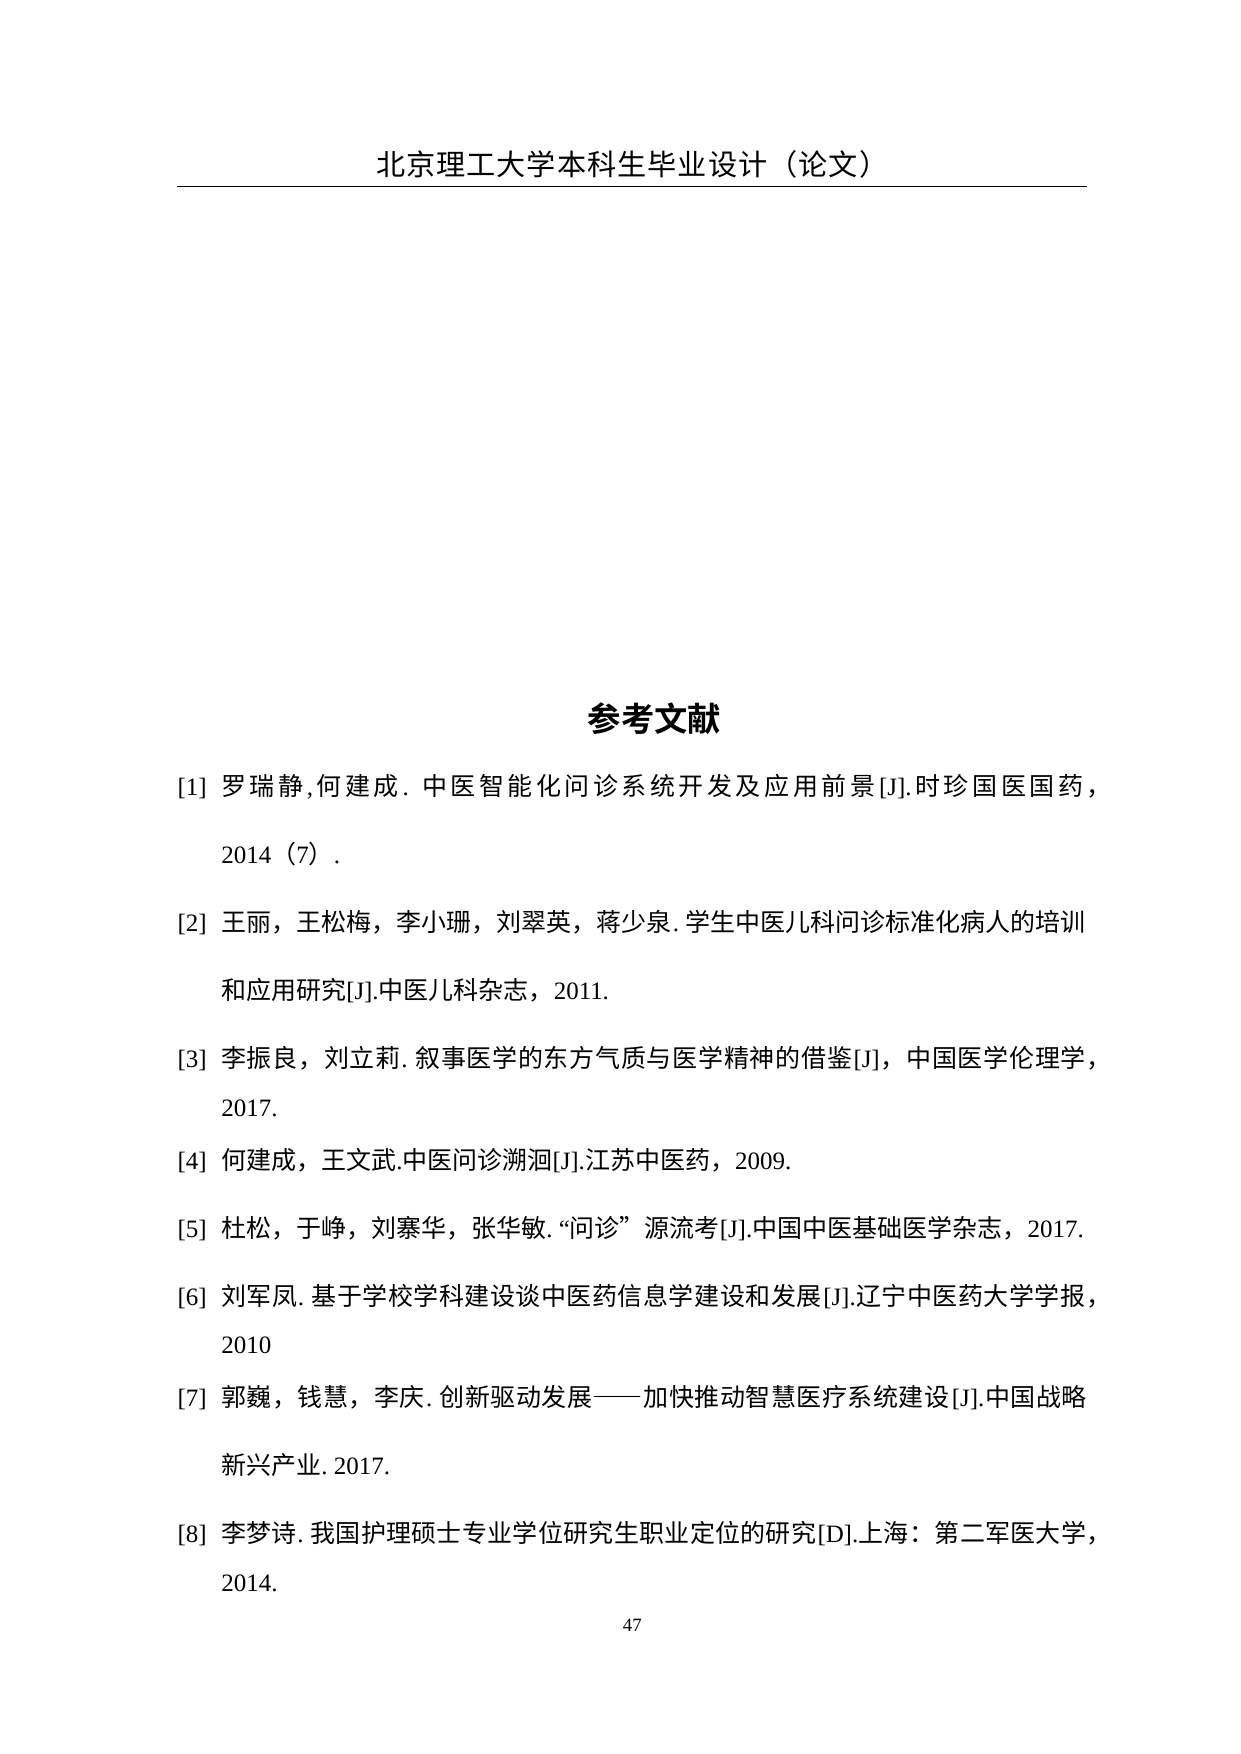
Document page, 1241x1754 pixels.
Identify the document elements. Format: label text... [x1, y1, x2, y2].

list 杜松，于峥，刘寨华，张华敏. “问诊”源流考[J].中国中医基础医学杂志，2017. [177, 1192, 1087, 1260]
list 刘军凤. 基于学校学科建设谈中医药信息学建设和发展[J].辽宁中医药大学学报，2010 [177, 1260, 1087, 1362]
list 何建成，王文武.中医问诊溯洄[J].江苏中医药，2009. [177, 1124, 1087, 1192]
list 罗瑞静,何建成. 中医智能化问诊系统开发及应用前景[J].时珍国医国药，2014（7）. [177, 751, 1087, 887]
list 郭巍，钱慧，李庆. 创新驱动发展——加快推动智慧医疗系统建设[J].中国战略新兴产业. 2017. [177, 1362, 1087, 1498]
list 李振良，刘立莉. 叙事医学的东方气质与医学精神的借鉴[J]，中国医学伦理学，2017. [177, 1022, 1087, 1124]
list 王丽，王松梅，李小珊，刘翠英，蒋少泉. 学生中医儿科问诊标准化病人的培训和应用研究[J].中医儿科杂志，2011. [177, 887, 1087, 1022]
list 李梦诗. 我国护理硕士专业学位研究生职业定位的研究[D].上海：第二军医大学，2014. [177, 1498, 1087, 1600]
subtitle 参考文献 [221, 683, 1087, 751]
